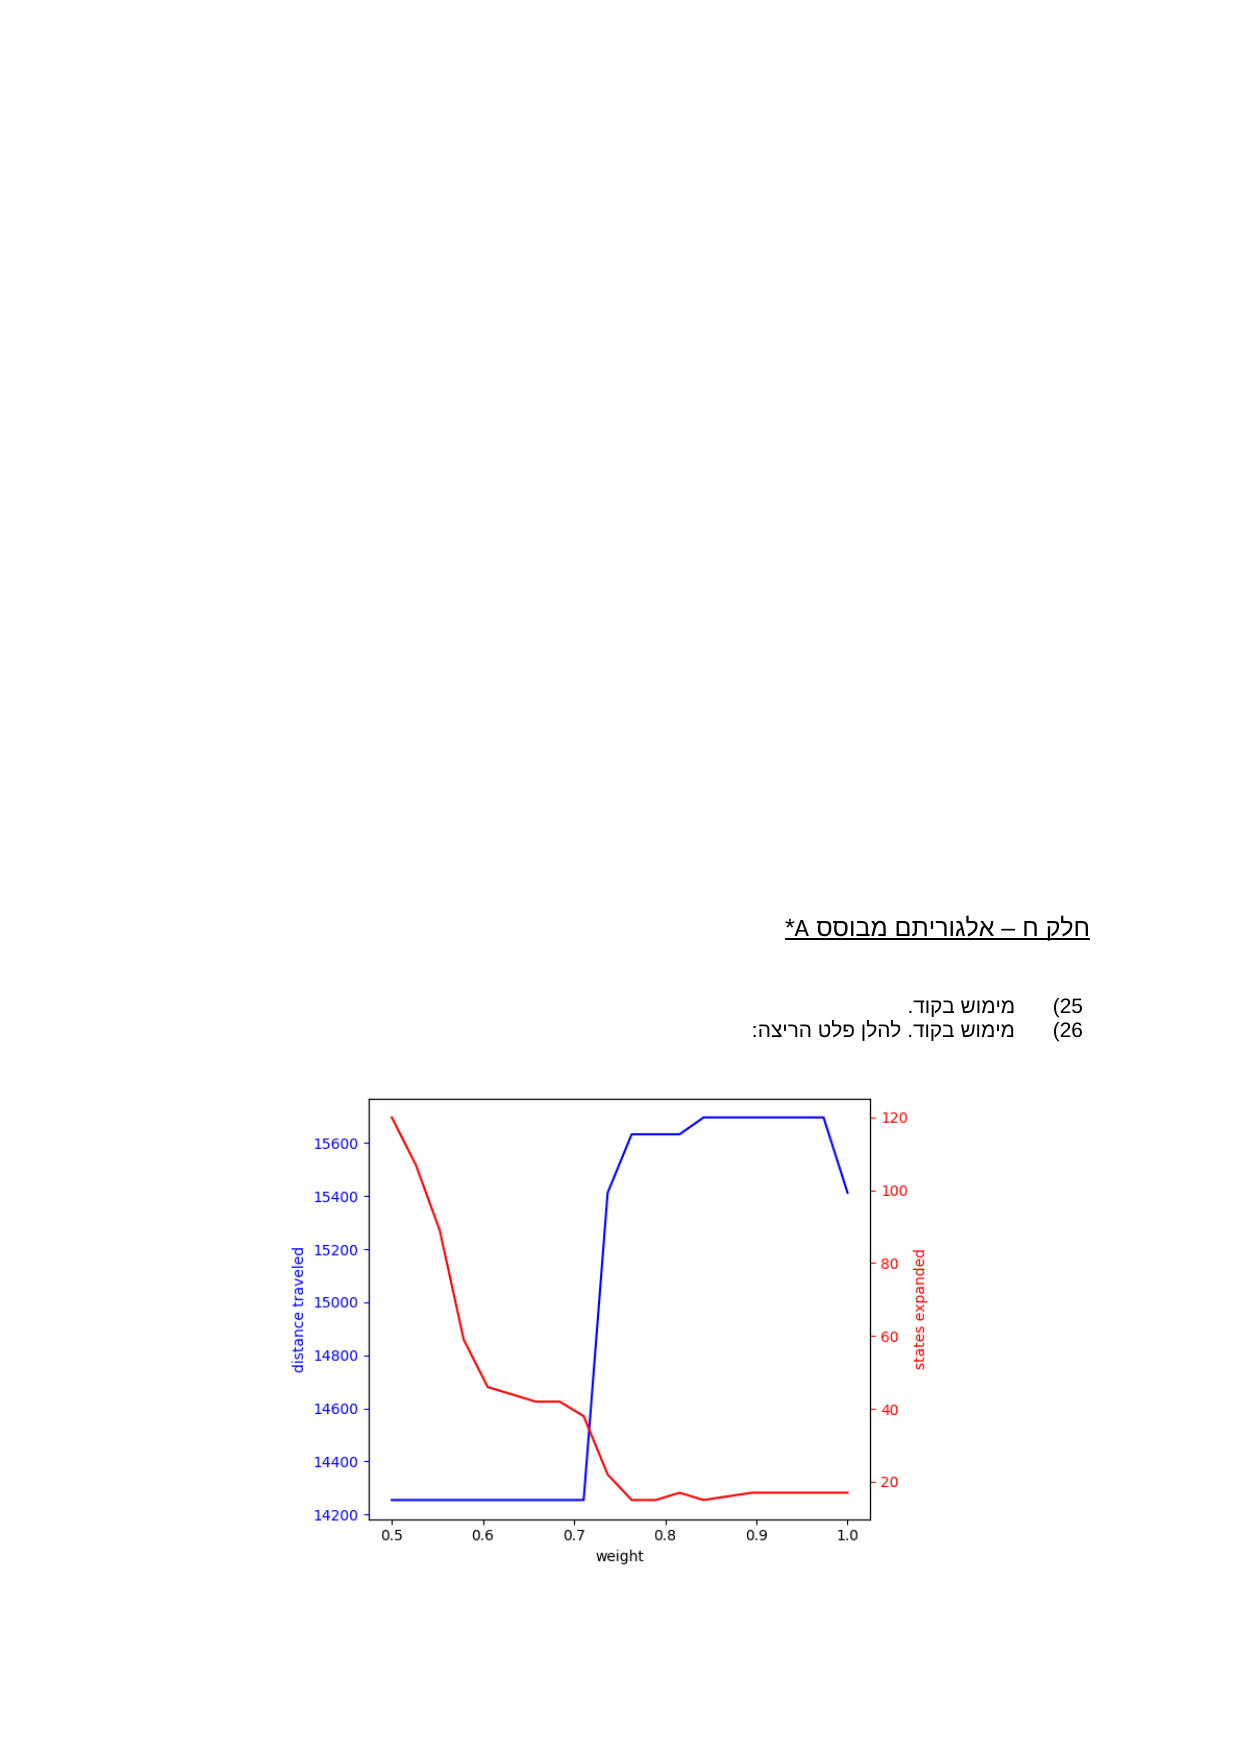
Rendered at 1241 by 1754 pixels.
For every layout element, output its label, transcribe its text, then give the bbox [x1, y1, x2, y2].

list מימוש בקוד. להלן פלט הריצה: [150, 1018, 1053, 1042]
list מימוש בקוד. [150, 994, 1053, 1018]
picture [277, 1079, 944, 1580]
text חלק ח – אלגוריתם מבוסס A* [150, 912, 1090, 943]
